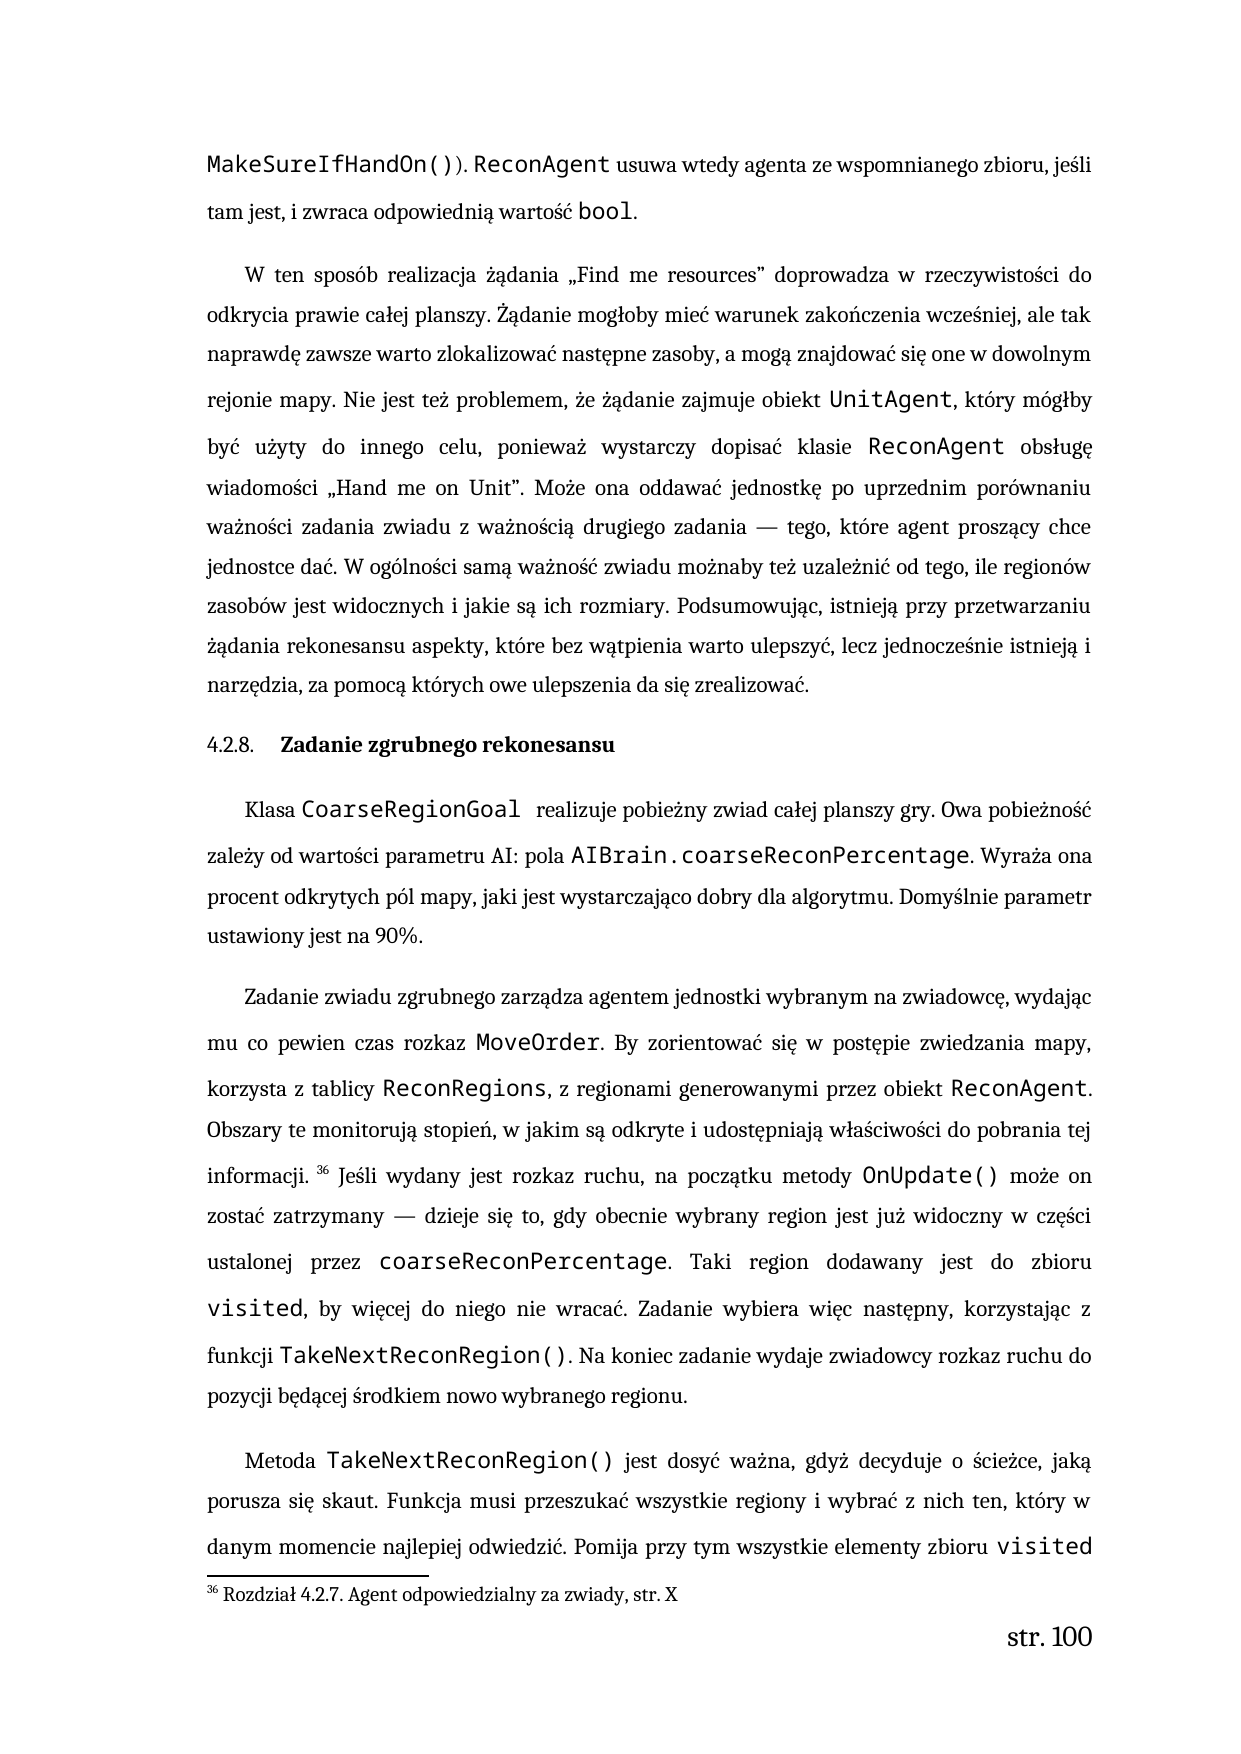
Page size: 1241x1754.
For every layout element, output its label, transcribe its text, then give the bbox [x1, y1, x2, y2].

subtitle Zadanie zgrubnego rekonesansu [207, 732, 1092, 758]
text Klasa CoarseRegionGoal realizuje pobieżny zwiad całej planszy gry. Owa pobieżność zależy od wartości parametru AI: pola AIBrain.coarseReconPercentage. Wyraża ona procent odkrytych pól mapy, jaki jest wystarczająco dobry dla algorytmu. Domyślnie parametr ustawiony jest na 90%. [207, 792, 1092, 949]
text W ten sposób realizacja żądania „Find me resources” doprowadza w rzeczywistości do odkrycia prawie całej planszy. Żądanie mogłoby mieć warunek zakończenia wcześniej, ale tak naprawdę zawsze warto zlokalizować następne zasoby, a mogą znajdować się one w dowolnym rejonie mapy. Nie jest też problemem, że żądanie zajmuje obiekt UnitAgent, który mógłby być użyty do innego celu, ponieważ wystarczy dopisać klasie ReconAgent obsługę wiadomości „Hand me on Unit”. Może ona oddawać jednostkę po uprzednim porównaniu ważności zadania zwiadu z ważnością drugiego zadania — tego, które agent proszący chce jednostce dać. W ogólności samą ważność zwiadu możnaby też uzależnić od tego, ile regionów zasobów jest widocznych i jakie są ich rozmiary. Podsumowując, istnieją przy przetwarzaniu żądania rekonesansu aspekty, które bez wątpienia warto ulepszyć, lecz jednocześnie istnieją i narzędzia, za pomocą których owe ulepszenia da się zrealizować. [207, 262, 1092, 698]
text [207, 1443, 1092, 1561]
text Zadanie zwiadu zgrubnego zarządza agentem jednostki wybranym na zwiadowcę, wydając mu co pewien czas rozkaz MoveOrder. By zorientować się w postępie zwiedzania mapy, korzysta z tablicy ReconRegions, z regionami generowanymi przez obiekt ReconAgent. Obszary te monitorują stopień, w jakim są odkryte i udostępniają właściwości do pobrania tej informacji. Jeśli wydany jest rozkaz ruchu, na początku metody OnUpdate() może on zostać zatrzymany — dzieje się to, gdy obecnie wybrany region jest już widoczny w części ustalonej przez coarseReconPercentage. Taki region dodawany jest do zbioru visited, by więcej do niego nie wracać. Zadanie wybiera więc następny, korzystając z funkcji TakeNextReconRegion(). Na koniec zadanie wydaje zwiadowcy rozkaz ruchu do pozycji będącej środkiem nowo wybranego regionu. [207, 983, 1092, 1409]
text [207, 148, 1092, 226]
